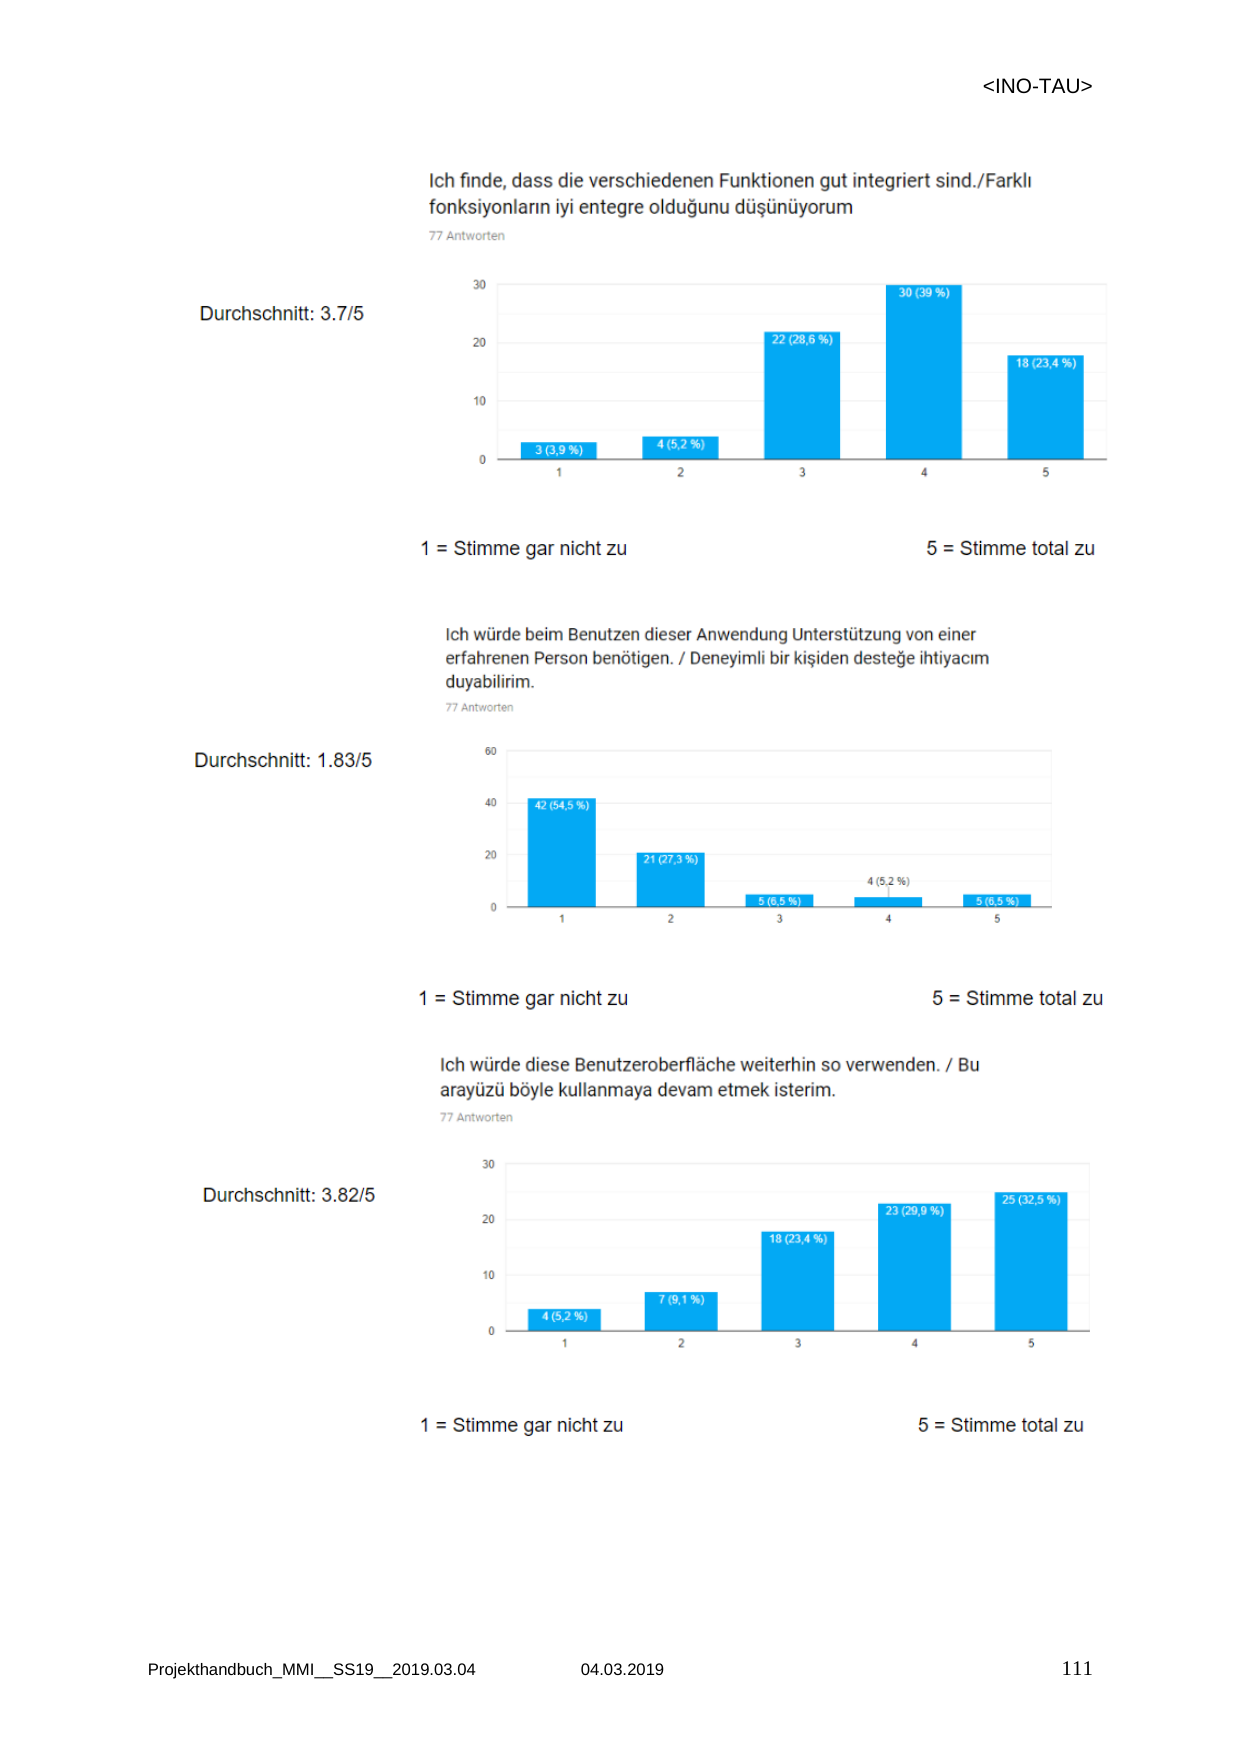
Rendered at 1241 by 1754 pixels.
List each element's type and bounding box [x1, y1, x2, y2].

picture [192, 147, 1133, 1493]
